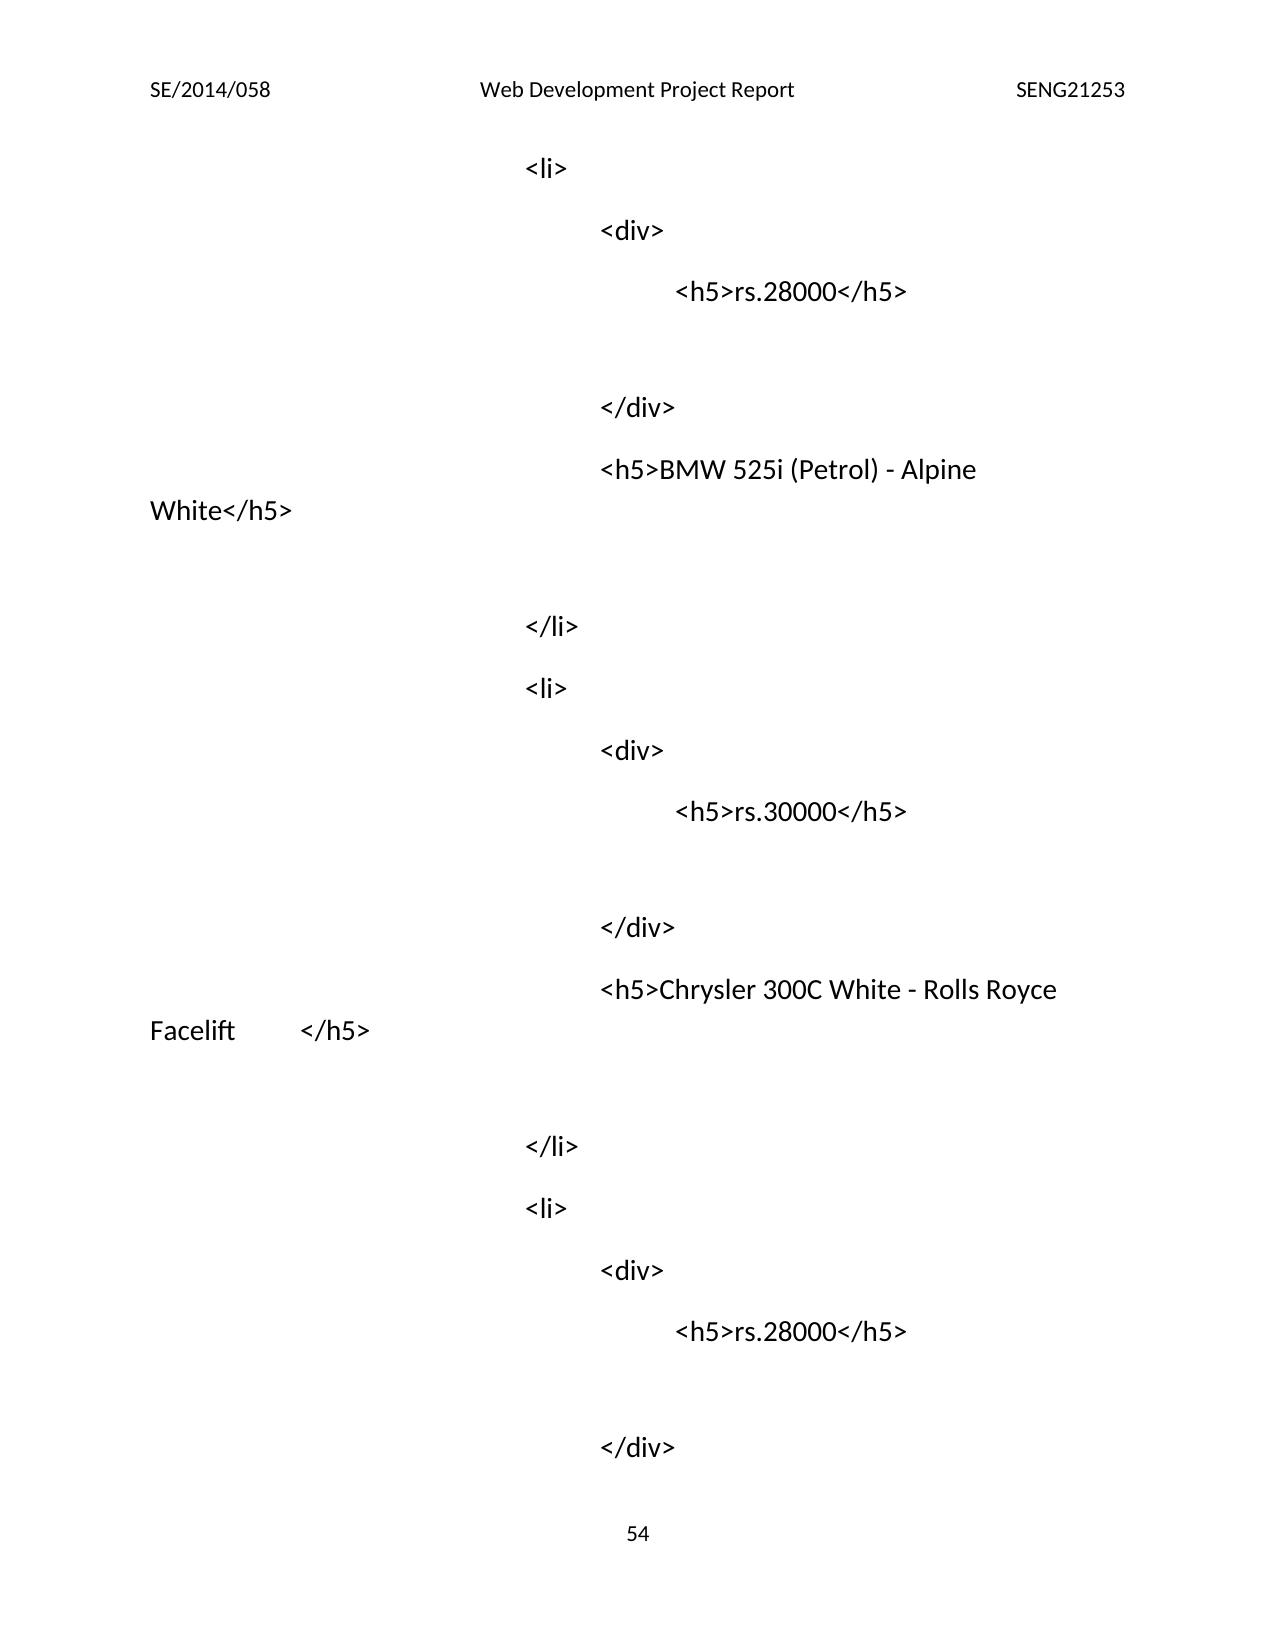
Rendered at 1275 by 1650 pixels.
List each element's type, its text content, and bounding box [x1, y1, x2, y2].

text <h5>Chrysler 300C White - Rolls Royce Facelift </h5> [150, 971, 1125, 1048]
text <li> [150, 150, 1125, 186]
text </div> [150, 389, 1125, 425]
text <h5>rs.28000</h5> [150, 1313, 1125, 1349]
text <div> [150, 212, 1125, 247]
text <div> [150, 732, 1125, 767]
text </div> [150, 1429, 1125, 1465]
text <div> [150, 1252, 1125, 1287]
text <h5>rs.28000</h5> [150, 273, 1125, 309]
text <li> [150, 670, 1125, 706]
text </li> [150, 1128, 1125, 1164]
text <h5>BMW 525i (Petrol) - Alpine White</h5> [150, 451, 1125, 528]
text </div> [150, 909, 1125, 945]
text </li> [150, 608, 1125, 644]
text <h5>rs.30000</h5> [150, 793, 1125, 829]
text <li> [150, 1190, 1125, 1225]
